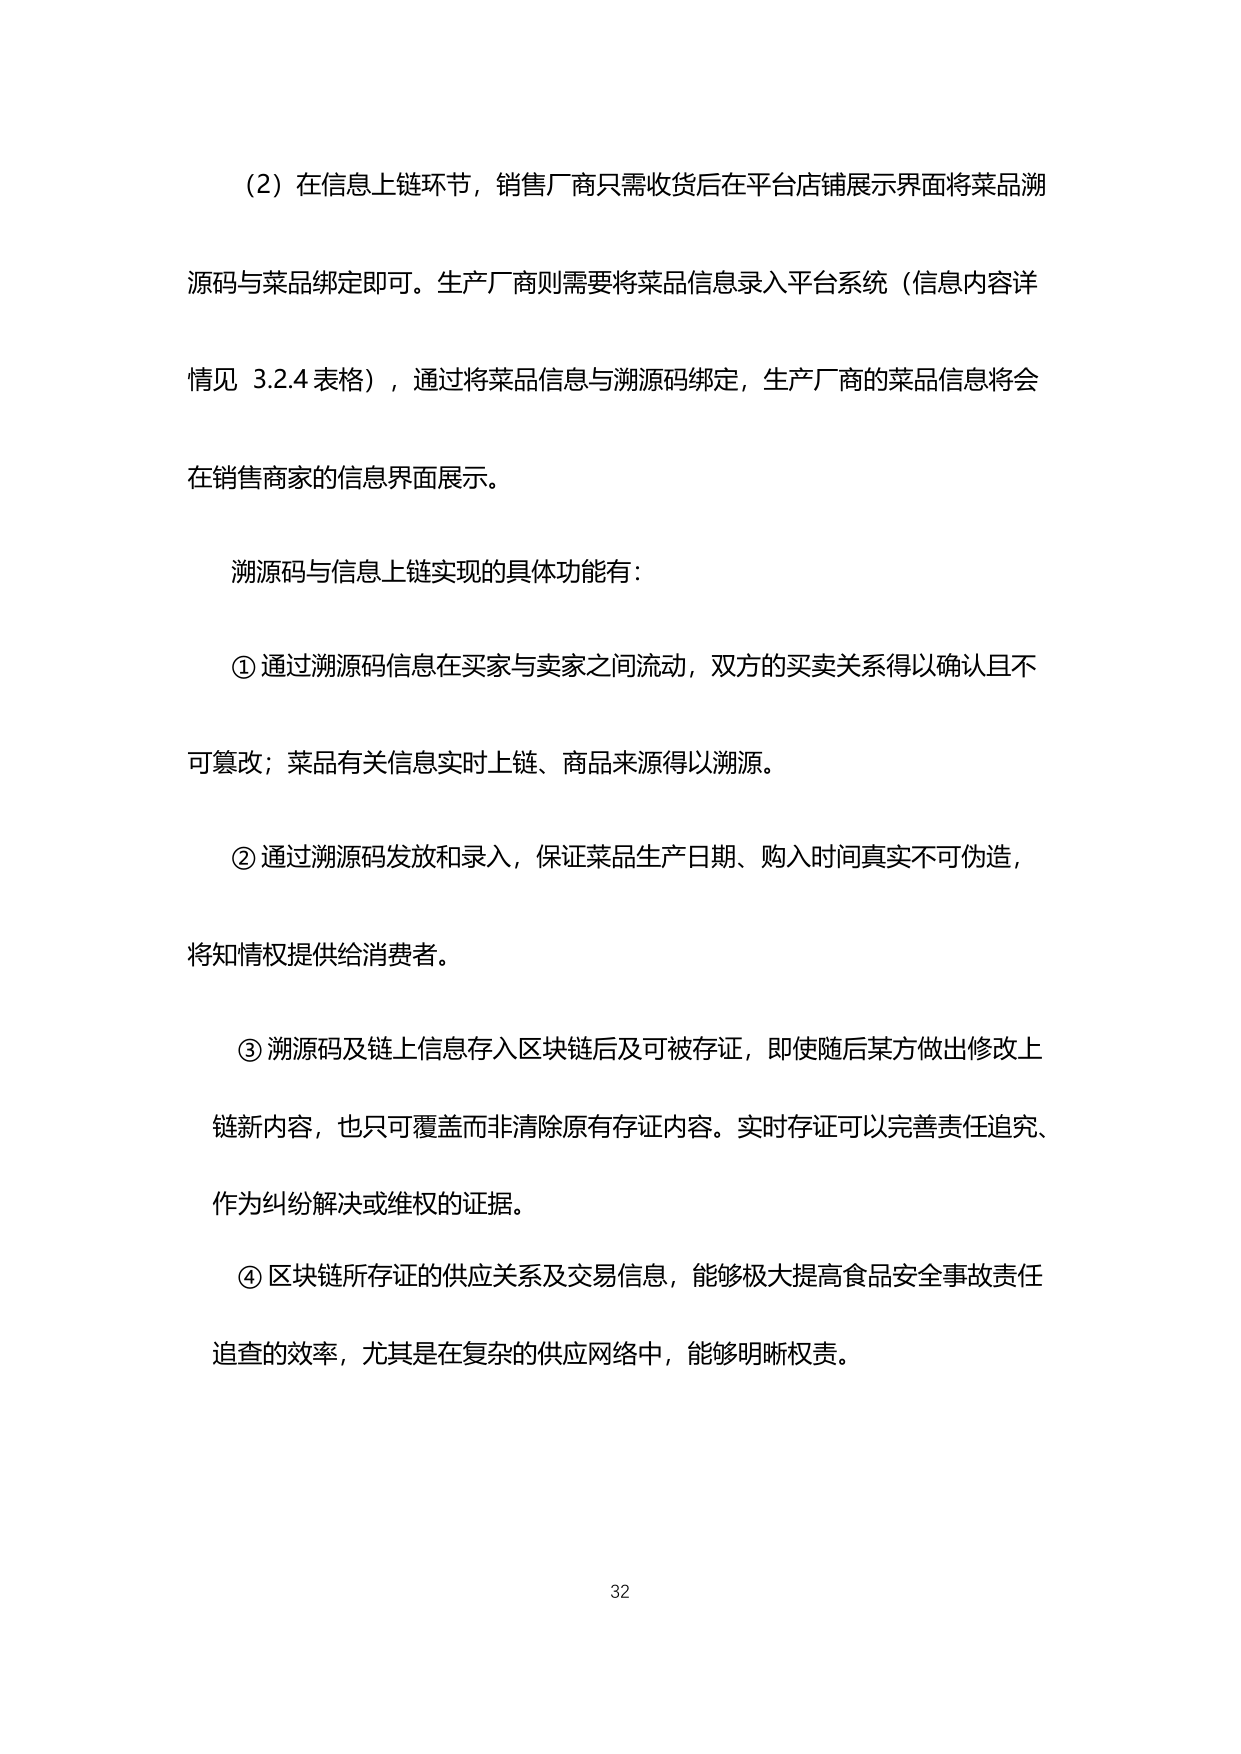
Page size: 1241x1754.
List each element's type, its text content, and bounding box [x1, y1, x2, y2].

text 溯源码与信息上链实现的具体功能有： [187, 538, 1053, 603]
text （2）在信息上链环节，销售厂商只需收货后在平台店铺展示界面将菜品溯源码与菜品绑定即可。生产厂商则需要将菜品信息录入平台系统（信息内容详情见 3.2.4表格），通过将菜品信息与溯源码绑定，生产厂商的菜品信息将会在销售商家的信息界面展示。 [187, 151, 1053, 509]
text ①通过溯源码信息在买家与卖家之间流动，双方的买卖关系得以确认且不可篡改；菜品有关信息实时上链、商品来源得以溯源。 [187, 632, 1053, 794]
text ④区块链所存证的供应关系及交易信息，能够极大提高食品安全事故责任追查的效率，尤其是在复杂的供应网络中，能够明晰权责。 [212, 1242, 1053, 1385]
text ②通过溯源码发放和录入，保证菜品生产日期、购入时间真实不可伪造，将知情权提供给消费者。 [187, 823, 1053, 986]
text ③溯源码及链上信息存入区块链后及可被存证，即使随后某方做出修改上链新内容，也只可覆盖而非清除原有存证内容。实时存证可以完善责任追究、作为纠纷解决或维权的证据。 [212, 1014, 1053, 1235]
